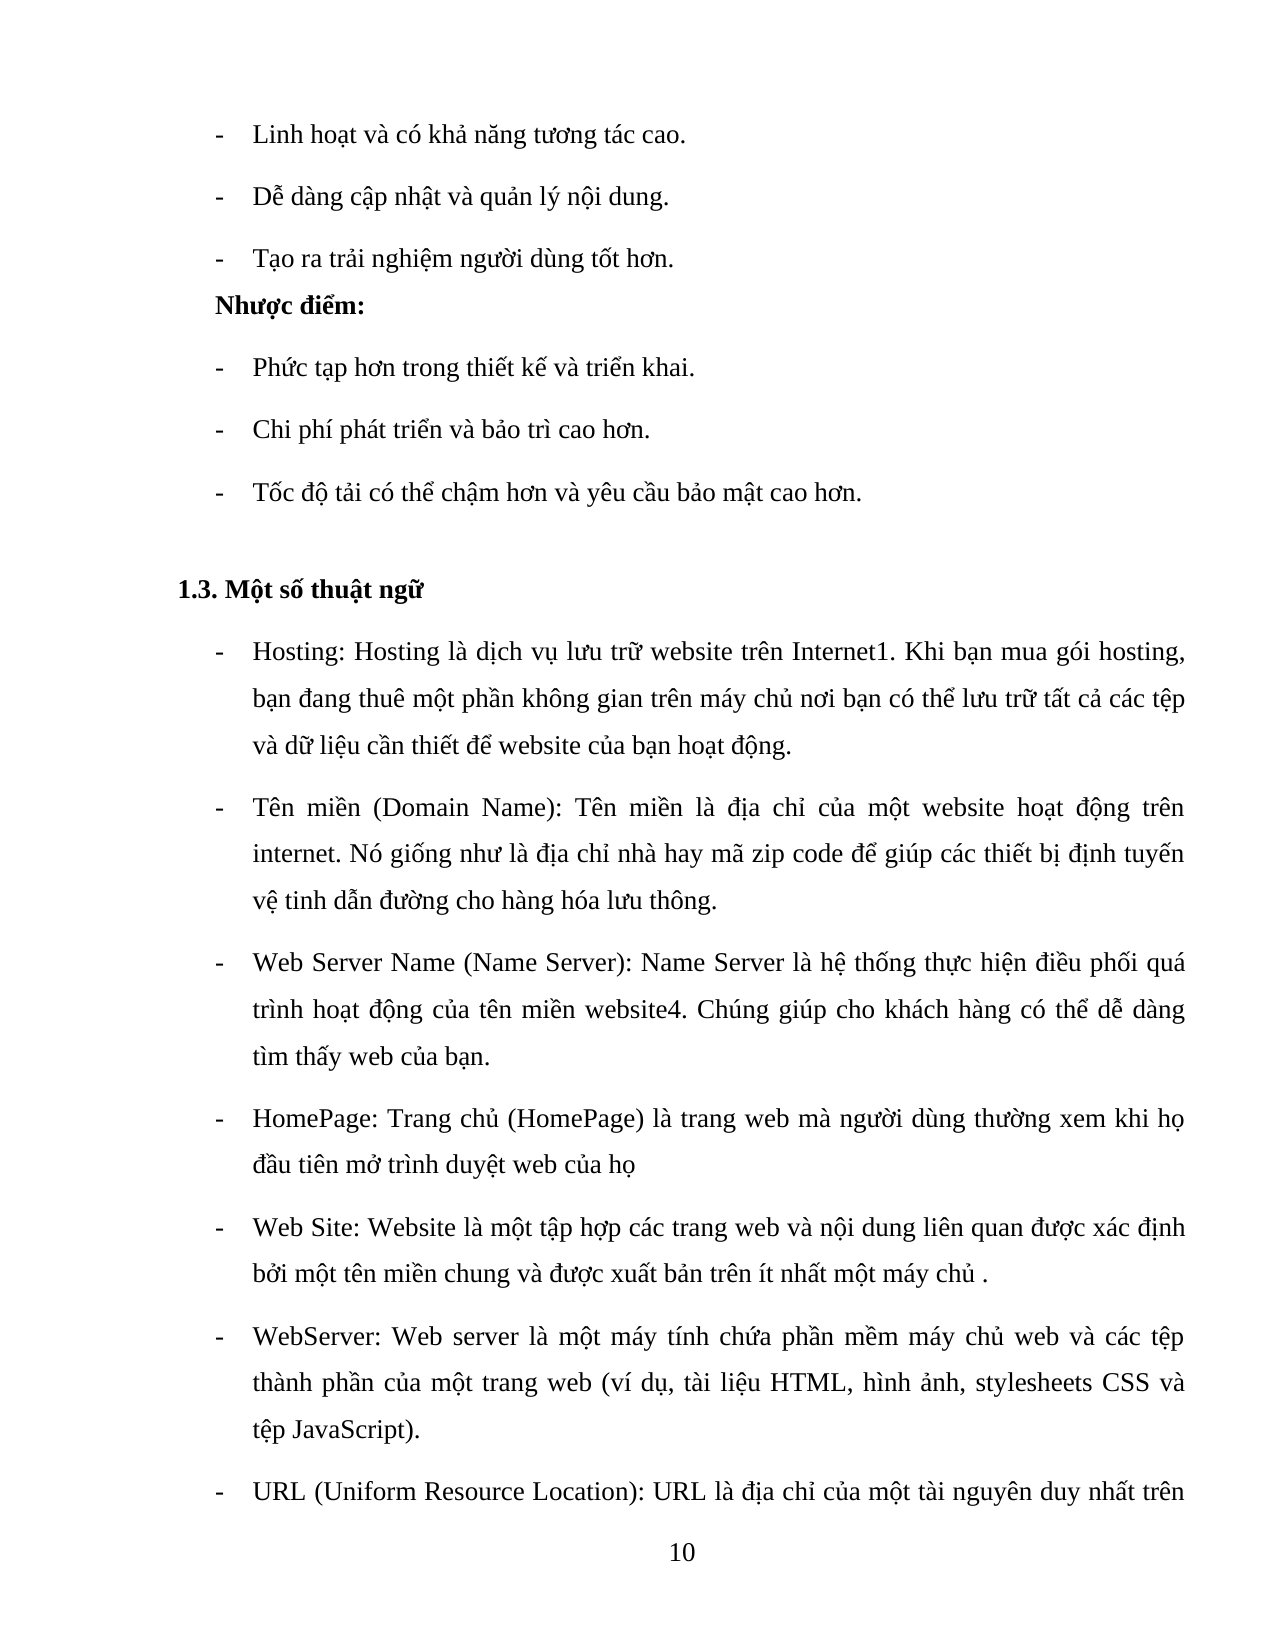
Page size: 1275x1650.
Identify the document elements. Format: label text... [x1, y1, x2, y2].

list Tạo ra trải nghiệm người dùng tốt hơn. [215, 242, 1186, 274]
list Chi phí phát triển và bảo trì cao hơn. [215, 413, 1186, 445]
list WebServer: Web server là một máy tính chứa phần mềm máy chủ web và các tệp thành phần của một trang web (ví dụ, tài liệu HTML, hình ảnh, stylesheets CSS và tệp JavaScript). [215, 1320, 1186, 1444]
list Tốc độ tải có thể chậm hơn và yêu cầu bảo mật cao hơn. [215, 476, 1186, 507]
list Hosting: Hosting là dịch vụ lưu trữ website trên Internet1. Khi bạn mua gói hosting, bạn đang thuê một phần không gian trên máy chủ nơi bạn có thể lưu trữ tất cả các tệp và dữ liệu cần thiết để website của bạn hoạt động. [215, 635, 1186, 760]
list Dễ dàng cập nhật và quản lý nội dung. [215, 180, 1186, 211]
list HomePage: Trang chủ (HomePage) là trang web mà người dùng thường xem khi họ đầu tiên mở trình duyệt web của họ [215, 1102, 1186, 1180]
subtitle 1.3. Một số thuật ngữ [177, 573, 1186, 604]
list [215, 1475, 1186, 1506]
list Linh hoạt và có khả năng tương tác cao. [215, 118, 1186, 149]
list Web Site: Website là một tập hợp các trang web và nội dung liên quan được xác định bởi một tên miền chung và được xuất bản trên ít nhất một máy chủ . [215, 1211, 1186, 1289]
list Phức tạp hơn trong thiết kế và triển khai. [215, 351, 1186, 382]
text Nhược điểm: [177, 289, 1186, 320]
list Web Server Name (Name Server): Name Server là hệ thống thực hiện điều phối quá trình hoạt động của tên miền website4. Chúng giúp cho khách hàng có thể dễ dàng tìm thấy web của bạn. [215, 946, 1186, 1071]
list Tên miền (Domain Name): Tên miền là địa chỉ của một website hoạt động trên internet. Nó giống như là địa chỉ nhà hay mã zip code để giúp các thiết bị định tuyến vệ tinh dẫn đường cho hàng hóa lưu thông. [215, 791, 1186, 915]
